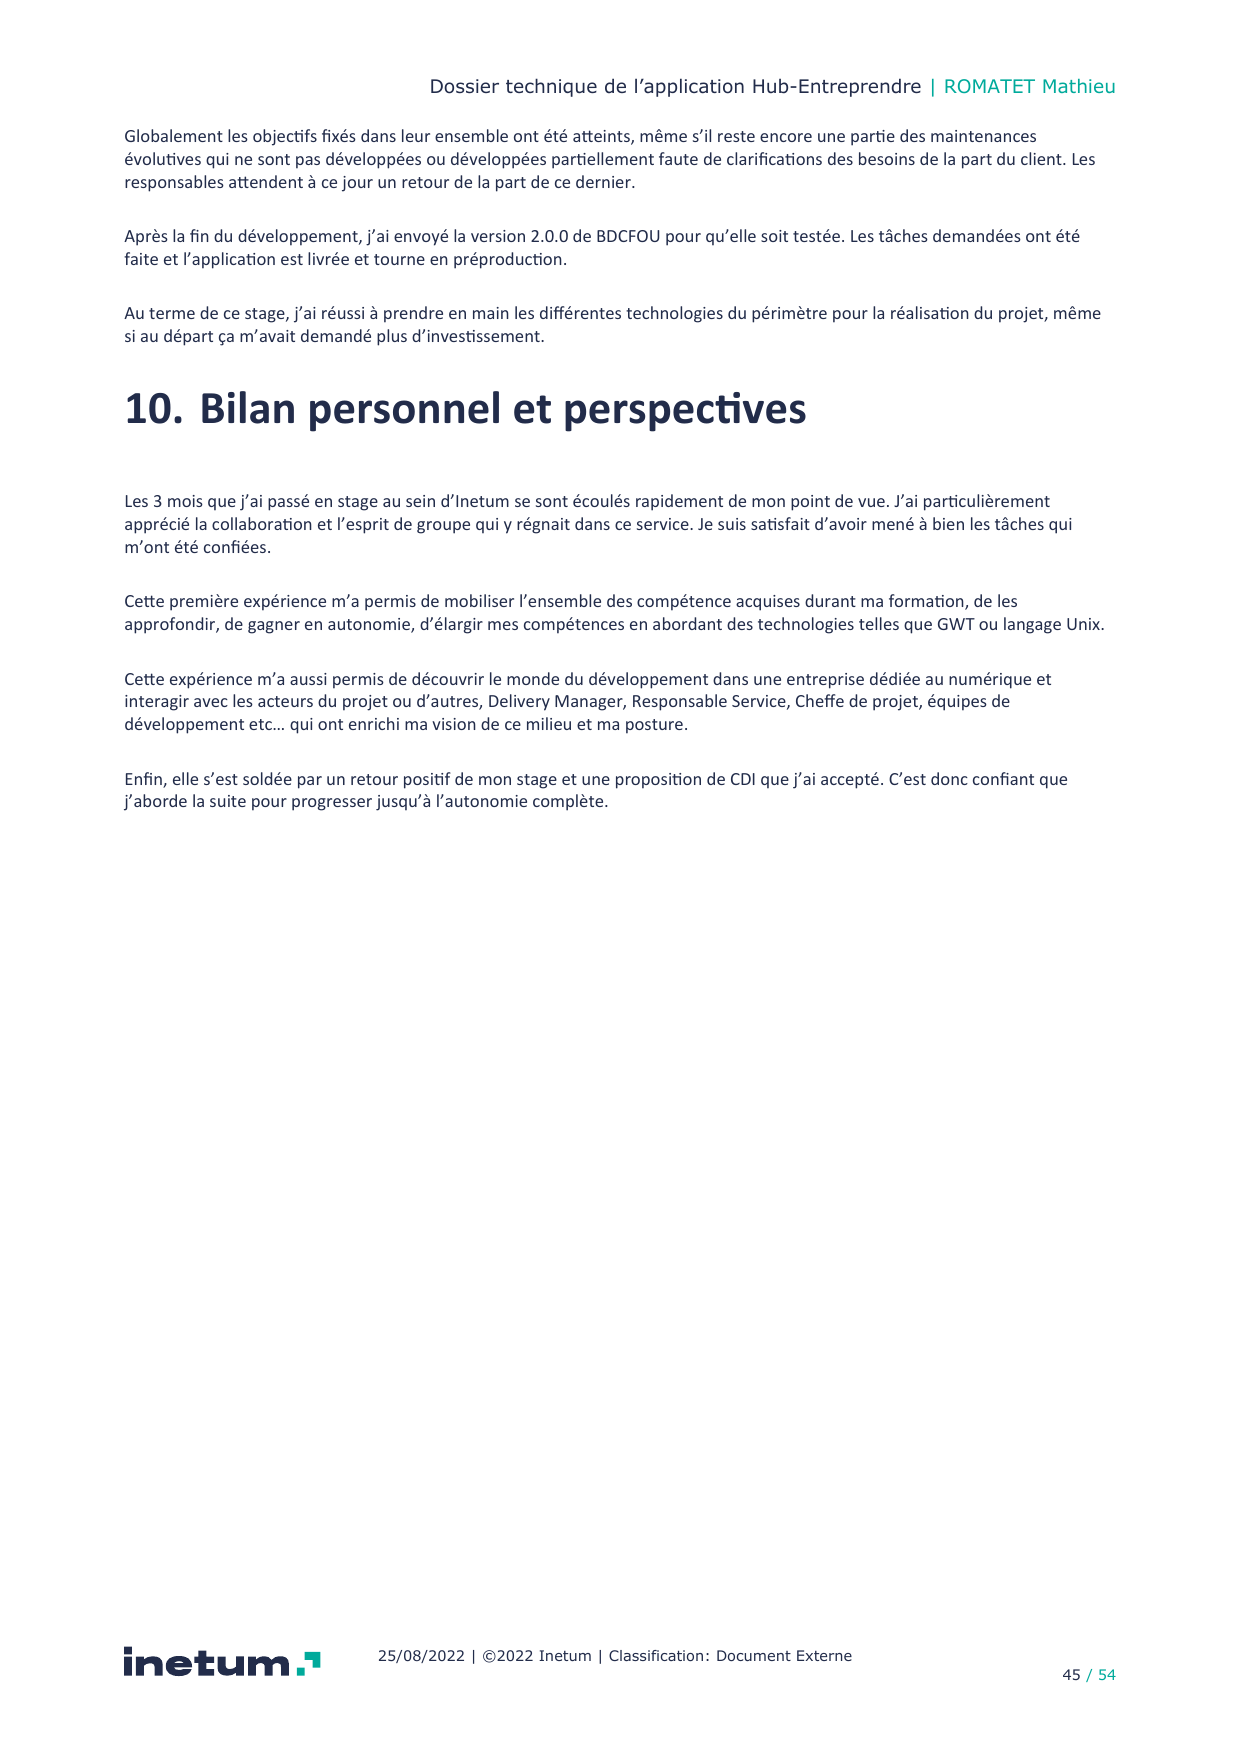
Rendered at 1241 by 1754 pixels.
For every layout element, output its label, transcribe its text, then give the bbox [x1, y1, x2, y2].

text Cette expérience m’a aussi permis de découvrir le monde du développement dans une entreprise dédiée au numérique et interagir avec les acteurs du projet ou d’autres, Delivery Manager, Responsable Service, Cheffe de projet, équipes de développement etc… qui ont enrichi ma vision de ce milieu et ma posture. [124, 667, 1116, 735]
text Globalement les objectifs fixés dans leur ensemble ont été atteints, même s’il reste encore une partie des maintenances évolutives qui ne sont pas développées ou développées partiellement faute de clarifications des besoins de la part du client. Les responsables attendent à ce jour un retour de la part de ce dernier. [124, 124, 1116, 193]
text Après la fin du développement, j’ai envoyé la version 2.0.0 de BDCFOU pour qu’elle soit testée. Les tâches demandées ont été faite et l’application est livrée et tourne en préproduction. [124, 224, 1116, 270]
text Les 3 mois que j’ai passé en stage au sein d’Inetum se sont écoulés rapidement de mon point de vue. J’ai particulièrement apprécié la collaboration et l’esprit de groupe qui y régnait dans ce service. Je suis satisfait d’avoir mené à bien les tâches qui m’ont été confiées. [124, 489, 1116, 558]
text Au terme de ce stage, j’ai réussi à prendre en main les différentes technologies du périmètre pour la réalisation du projet, même si au départ ça m’avait demandé plus d’investissement. [124, 301, 1116, 347]
text Enfin, elle s’est soldée par un retour positif de mon stage et une proposition de CDI que j’ai accepté. C’est donc confiant que j’aborde la suite pour progresser jusqu’à l’autonomie complète. [124, 767, 1116, 812]
subtitle Bilan personnel et perspectives [124, 378, 1116, 435]
text Cette première expérience m’a permis de mobiliser l’ensemble des compétence acquises durant ma formation, de les approfondir, de gagner en autonomie, d’élargir mes compétences en abordant des technologies telles que GWT ou langage Unix. [124, 589, 1116, 635]
